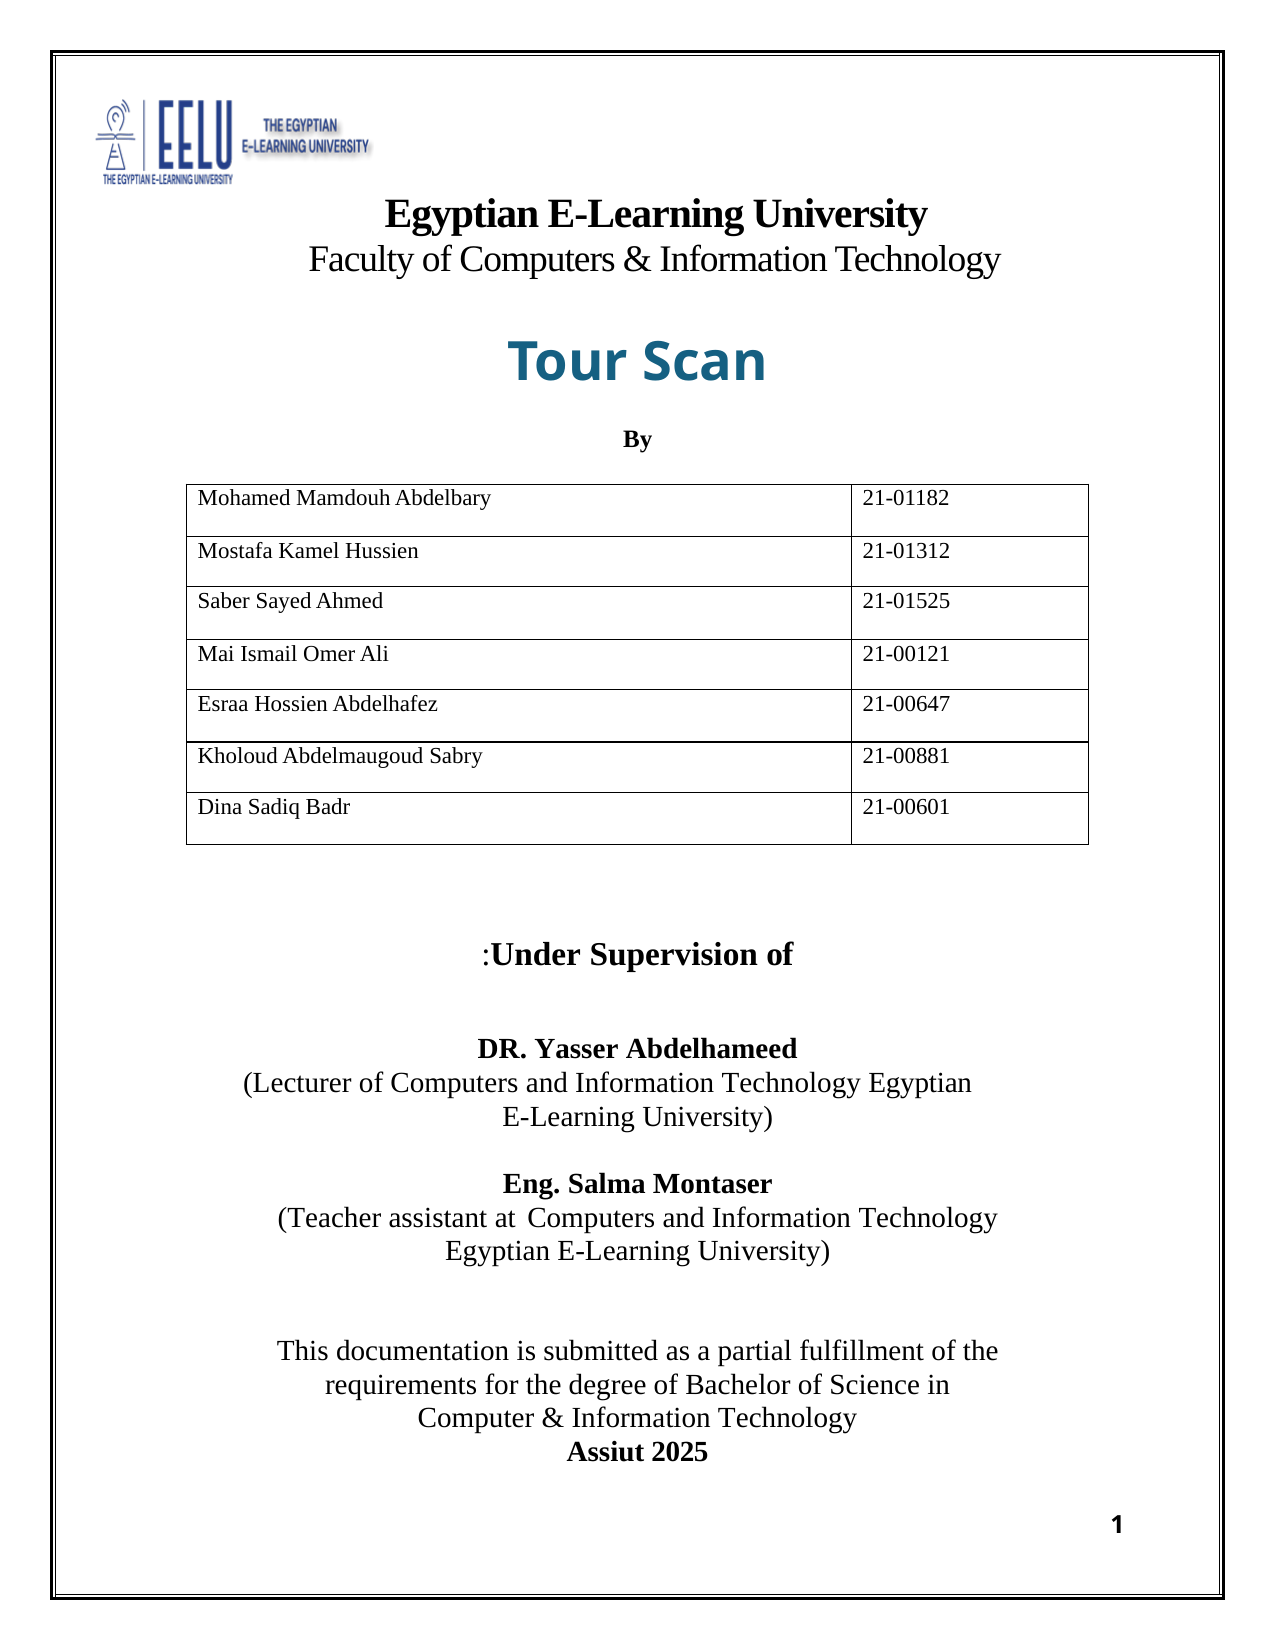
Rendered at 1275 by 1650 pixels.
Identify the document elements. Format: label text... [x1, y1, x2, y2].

text Faculty of Computers & Information Technology [150, 236, 1125, 279]
text DR. Yasser Abdelhameed [150, 1032, 1125, 1066]
table_cell 21-01525 [852, 587, 1088, 638]
table_header Mohamed Mamdouh Abdelbary [187, 485, 851, 536]
table_cell Dina Sadiq Badr [187, 793, 851, 844]
text E-Learning University) [150, 1099, 1125, 1133]
text Assiut 2025 [150, 1434, 1125, 1468]
table_header 21-01182 [852, 485, 1088, 536]
table_cell Esraa Hossien Abdelhafez [187, 690, 851, 741]
text (Teacher assistant at Computers and Information Technology Egyptian E-Learning University) [266, 1200, 1009, 1267]
table_cell 21-00881 [852, 743, 1088, 792]
text Egyptian E-Learning University [150, 150, 1125, 236]
text Eng. Salma Montaser [150, 1166, 1125, 1200]
table_cell 21-00121 [852, 640, 1088, 689]
table_cell 21-01312 [852, 537, 1088, 586]
text This documentation is submitted as a partial fulfillment of the requirements for the degree of Bachelor of Science in Computer & Information Technology [266, 1333, 1009, 1434]
table_cell 21-00601 [852, 793, 1088, 844]
text (Lecturer of Computers and Information Technology Egyptian [150, 1066, 1065, 1099]
table_cell Mostafa Kamel Hussien [187, 537, 851, 586]
text Under Supervision of: [150, 934, 1125, 972]
picture [80, 75, 374, 188]
text By [150, 424, 1125, 452]
table_cell 21-00647 [852, 690, 1088, 741]
table_cell Mai Ismail Omer Ali [187, 640, 851, 689]
table_cell Kholoud Abdelmaugoud Sabry [187, 743, 851, 792]
text Tour Scan [150, 322, 1125, 396]
table_cell Saber Sayed Ahmed [187, 587, 851, 638]
